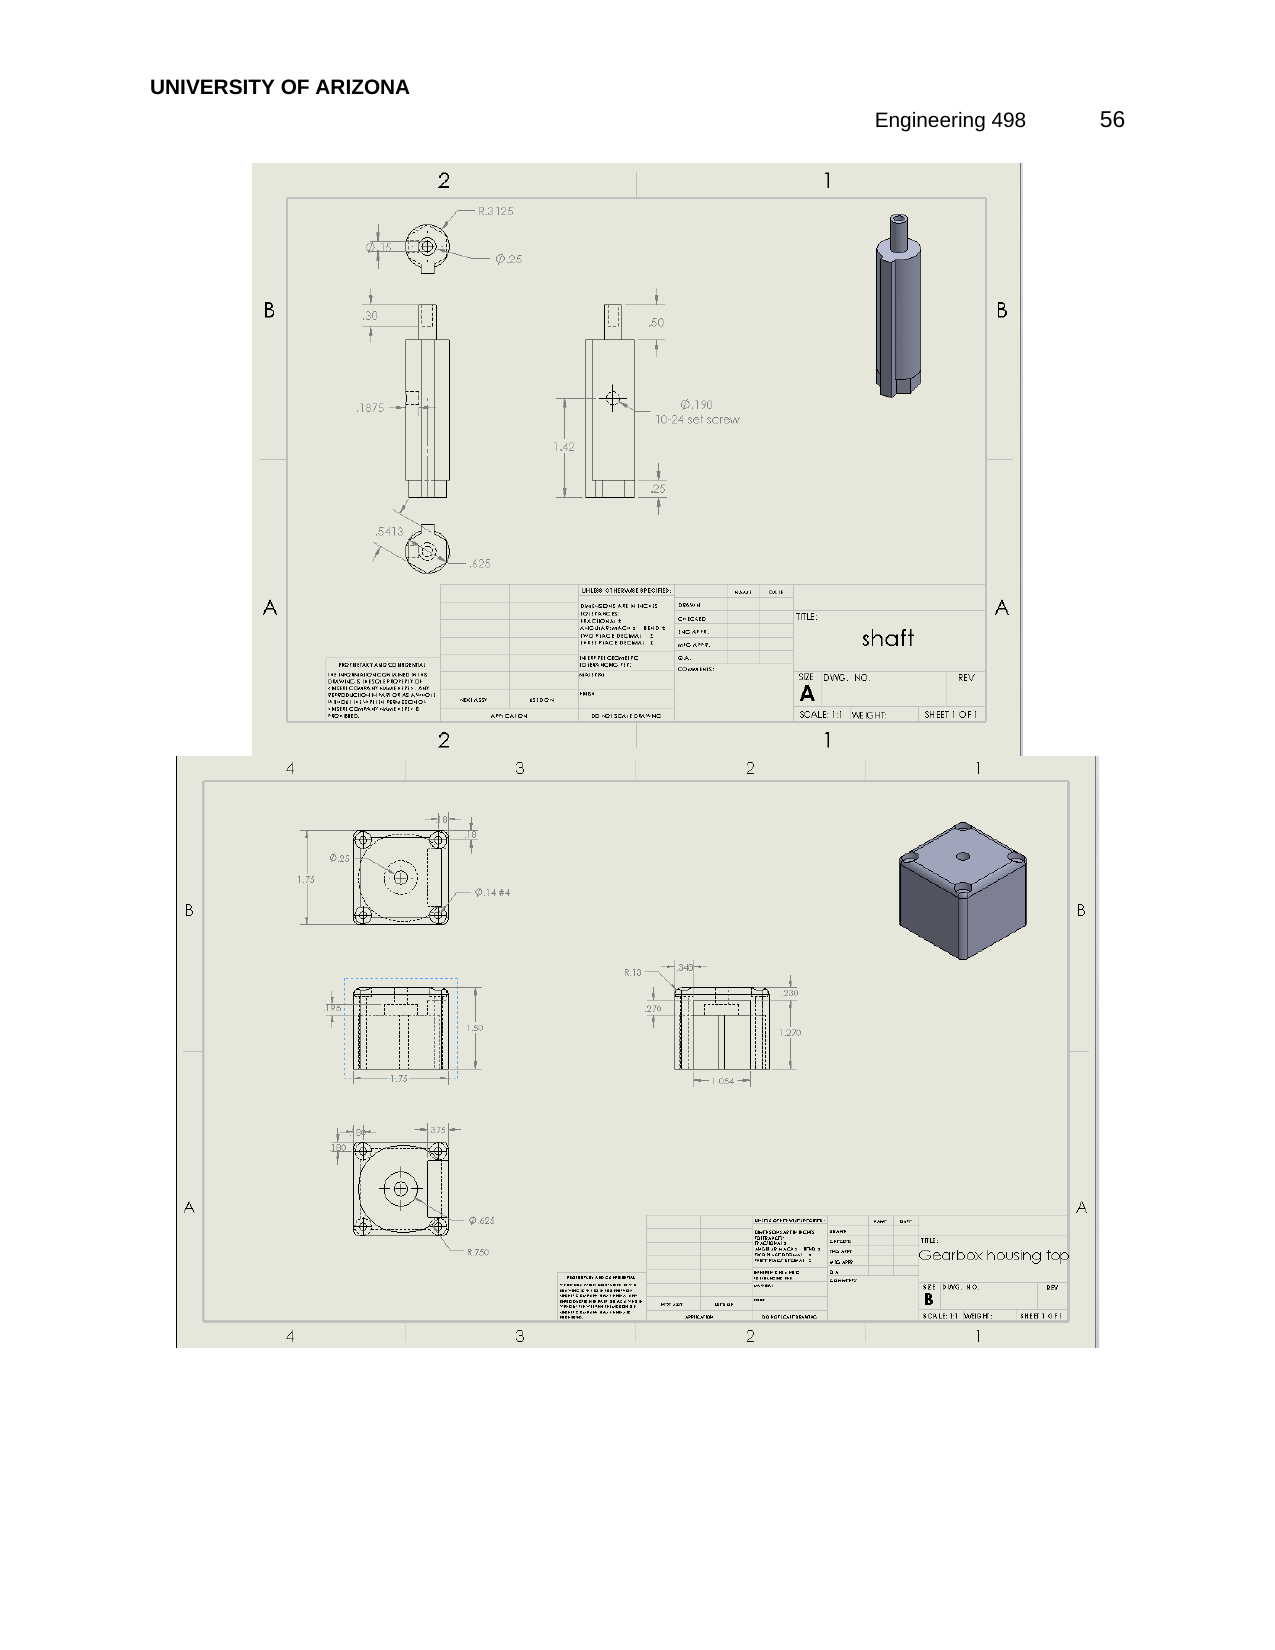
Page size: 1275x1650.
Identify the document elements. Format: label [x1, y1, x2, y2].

picture [176, 163, 1100, 1348]
